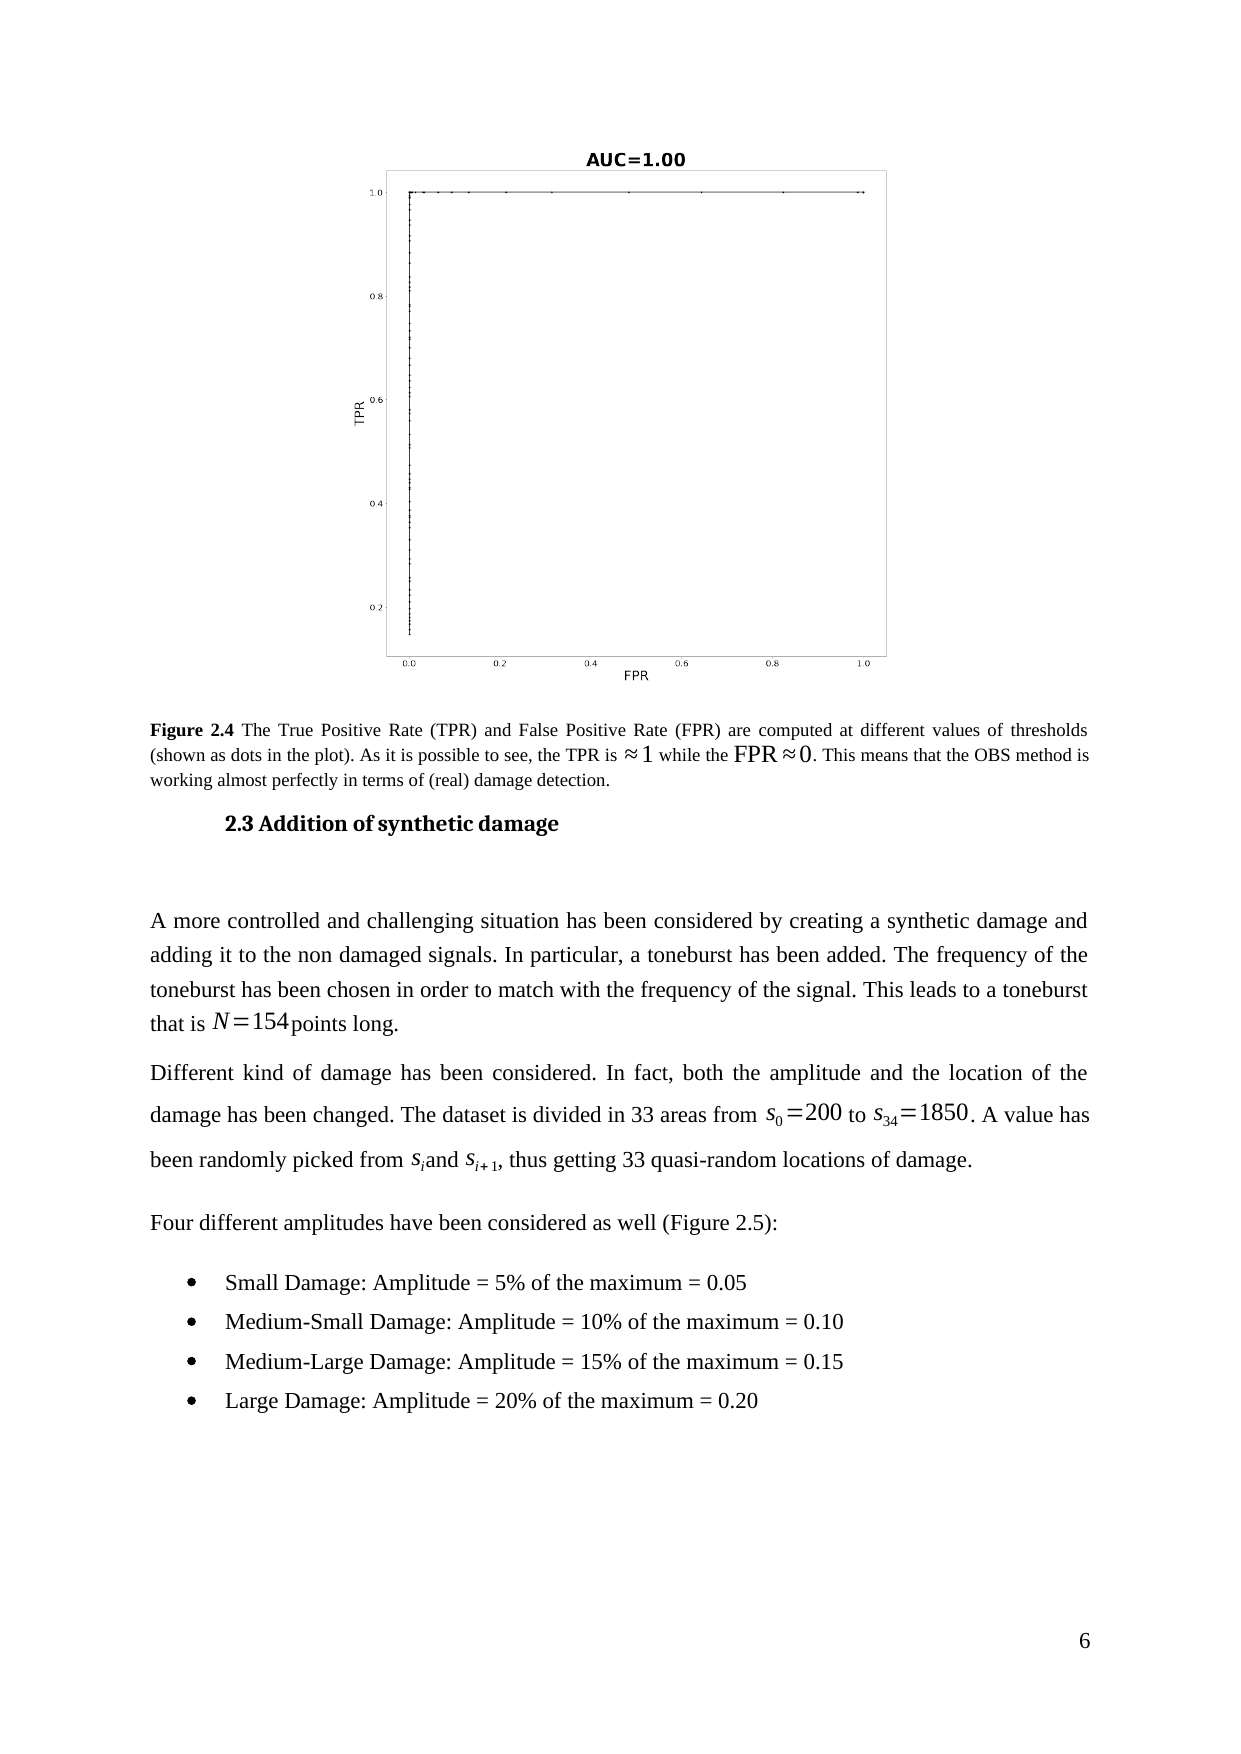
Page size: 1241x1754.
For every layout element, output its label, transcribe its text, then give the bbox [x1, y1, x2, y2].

text A more controlled and challenging situation has been considered by creating a synthetic damage and adding it to the non damaged signals. In particular, a toneburst has been added. The frequency of the toneburst has been chosen in order to match with the frequency of the signal. This leads to a toneburst that is points long. [150, 901, 1090, 1038]
text Four different amplitudes have been considered as well (Figure 2.5): [150, 1208, 1090, 1235]
list Small Damage: Amplitude = 5% of the maximum = 0.05 [187, 1269, 1090, 1295]
subtitle 2.3 Addition of synthetic damage [150, 811, 1090, 837]
picture [351, 150, 889, 686]
list Medium-Large Damage: Amplitude = 15% of the maximum = 0.15 [187, 1348, 1090, 1374]
text Different kind of damage has been considered. In fact, both the amplitude and the location of the damage has been changed. The dataset is divided in 33 areas from to . A value has been randomly picked from and , thus getting 33 quasi-random locations of damage. [150, 1059, 1090, 1174]
list Medium-Small Damage: Amplitude = 10% of the maximum = 0.10 [187, 1308, 1090, 1335]
list Large Damage: Amplitude = 20% of the maximum = 0.20 [187, 1387, 1090, 1414]
text Figure 2.4 The True Positive Rate (TPR) and False Positive Rate (FPR) are computed at different values of thresholds (shown as dots in the plot). As it is possible to see, the TPR is while the . This means that the OBS method is working almost perfectly in terms of (real) damage detection. [150, 719, 1090, 790]
